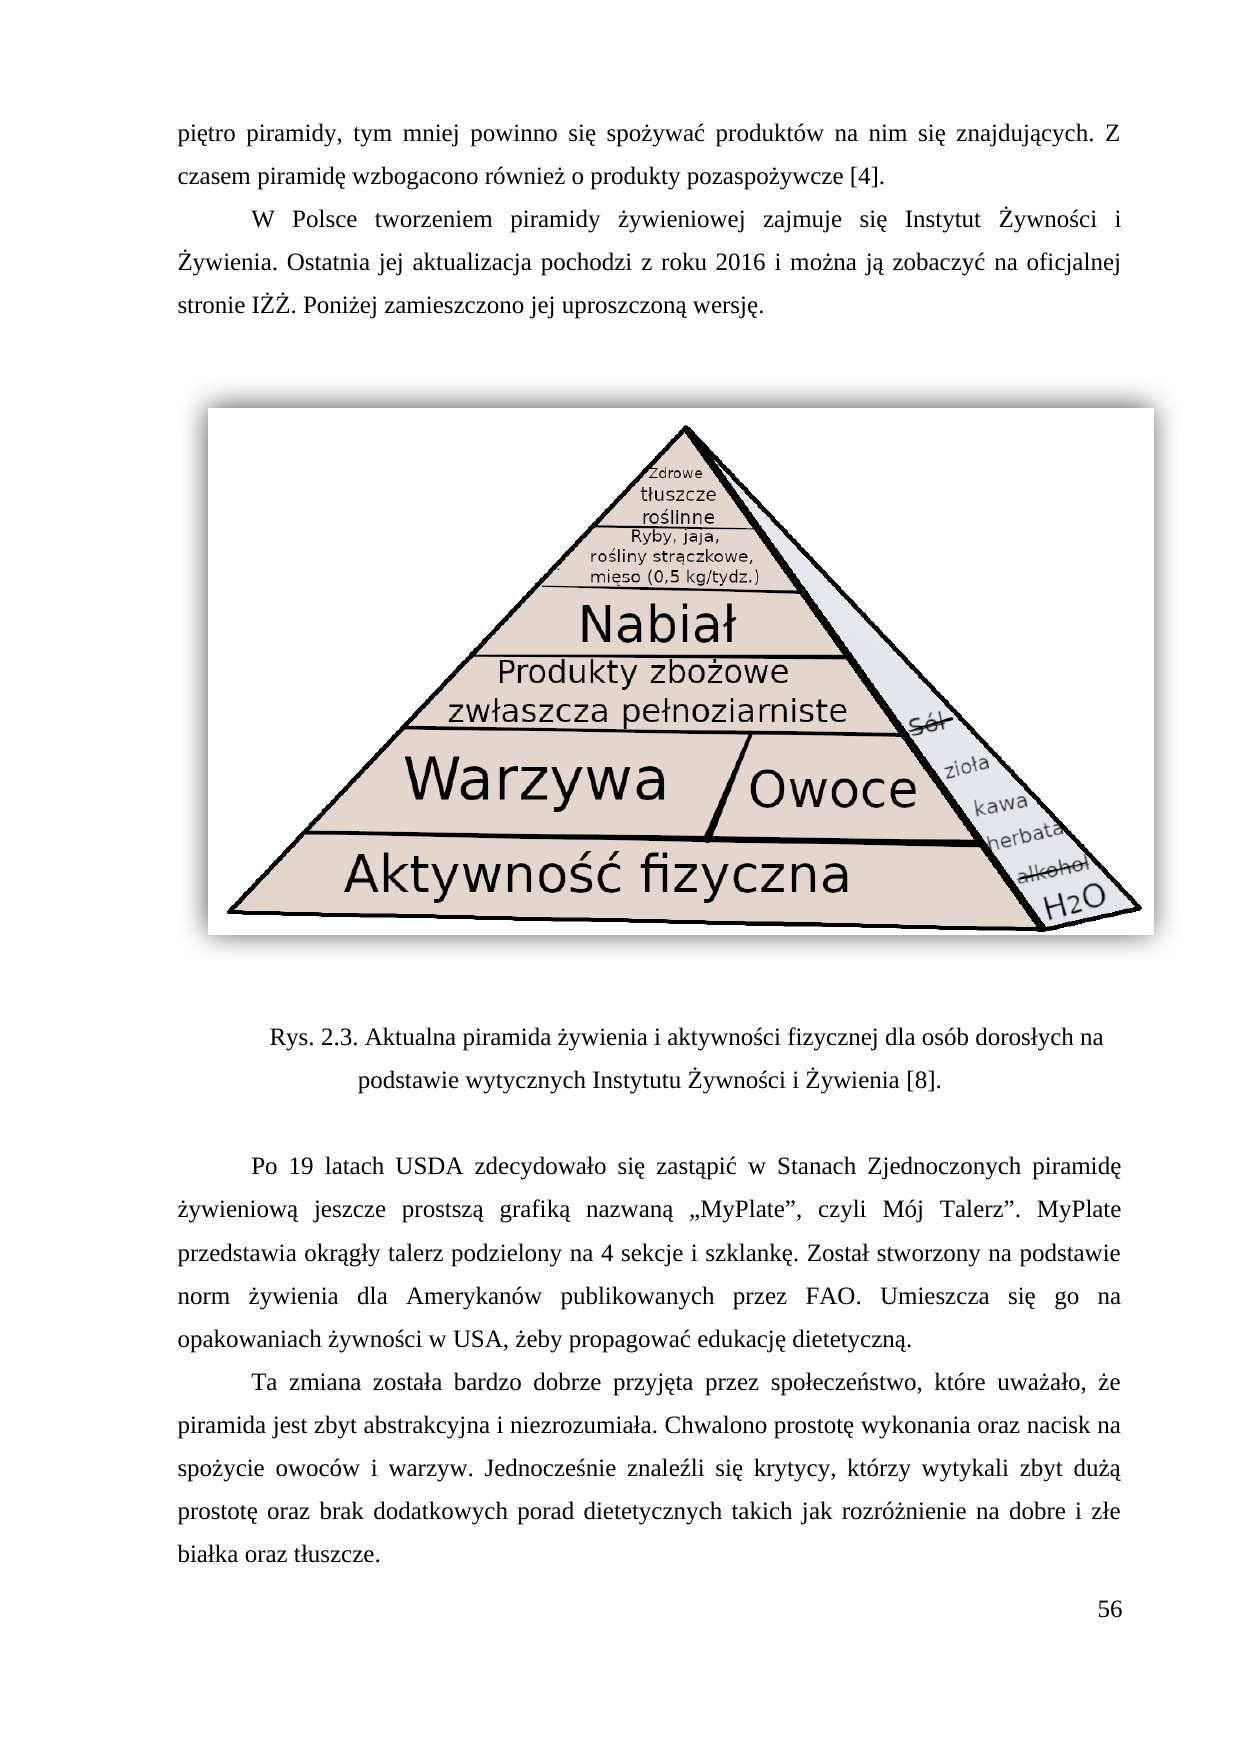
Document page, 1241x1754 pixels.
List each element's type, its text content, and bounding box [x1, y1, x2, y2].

text Ta zmiana została bardzo dobrze przyjęta przez społeczeństwo, które uważało, że piramida jest zbyt abstrakcyjna i niezrozumiała. Chwalono prostotę wykonania oraz nacisk na spożycie owoców i warzyw. Jednocześnie znaleźli się krytycy, którzy wytykali zbyt dużą prostotę oraz brak dodatkowych porad dietetycznych takich jak rozróżnienie na dobre i złe białka oraz tłuszcze. [177, 1367, 1122, 1568]
text Po 19 latach USDA zdecydowało się zastąpić w Stanach Zjednoczonych piramidę żywieniową jeszcze prostszą grafiką nazwaną „MyPlate”, czyli Mój Talerz”. MyPlate przedstawia okrągły talerz podzielony na 4 sekcje i szklankę. Został stworzony na podstawie norm żywienia dla Amerykanów publikowanych przez FAO. Umieszcza się go na opakowaniach żywności w USA, żeby propagować edukację dietetyczną. [177, 1151, 1122, 1353]
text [177, 118, 1122, 190]
text Rys. 2.3. Aktualna piramida żywienia i aktywności fizycznej dla osób dorosłych na podstawie wytycznych Instytutu Żywności i Żywienia [8]. [177, 1022, 1122, 1094]
text W Polsce tworzeniem piramidy żywieniowej zajmuje się Instytut Żywności i Żywienia. Ostatnia jej aktualizacja pochodzi z roku 2016 i można ją zobaczyć na oficjalnej stronie IŻŻ. Poniżej zamieszczono jej uproszczoną wersję. [177, 204, 1122, 319]
